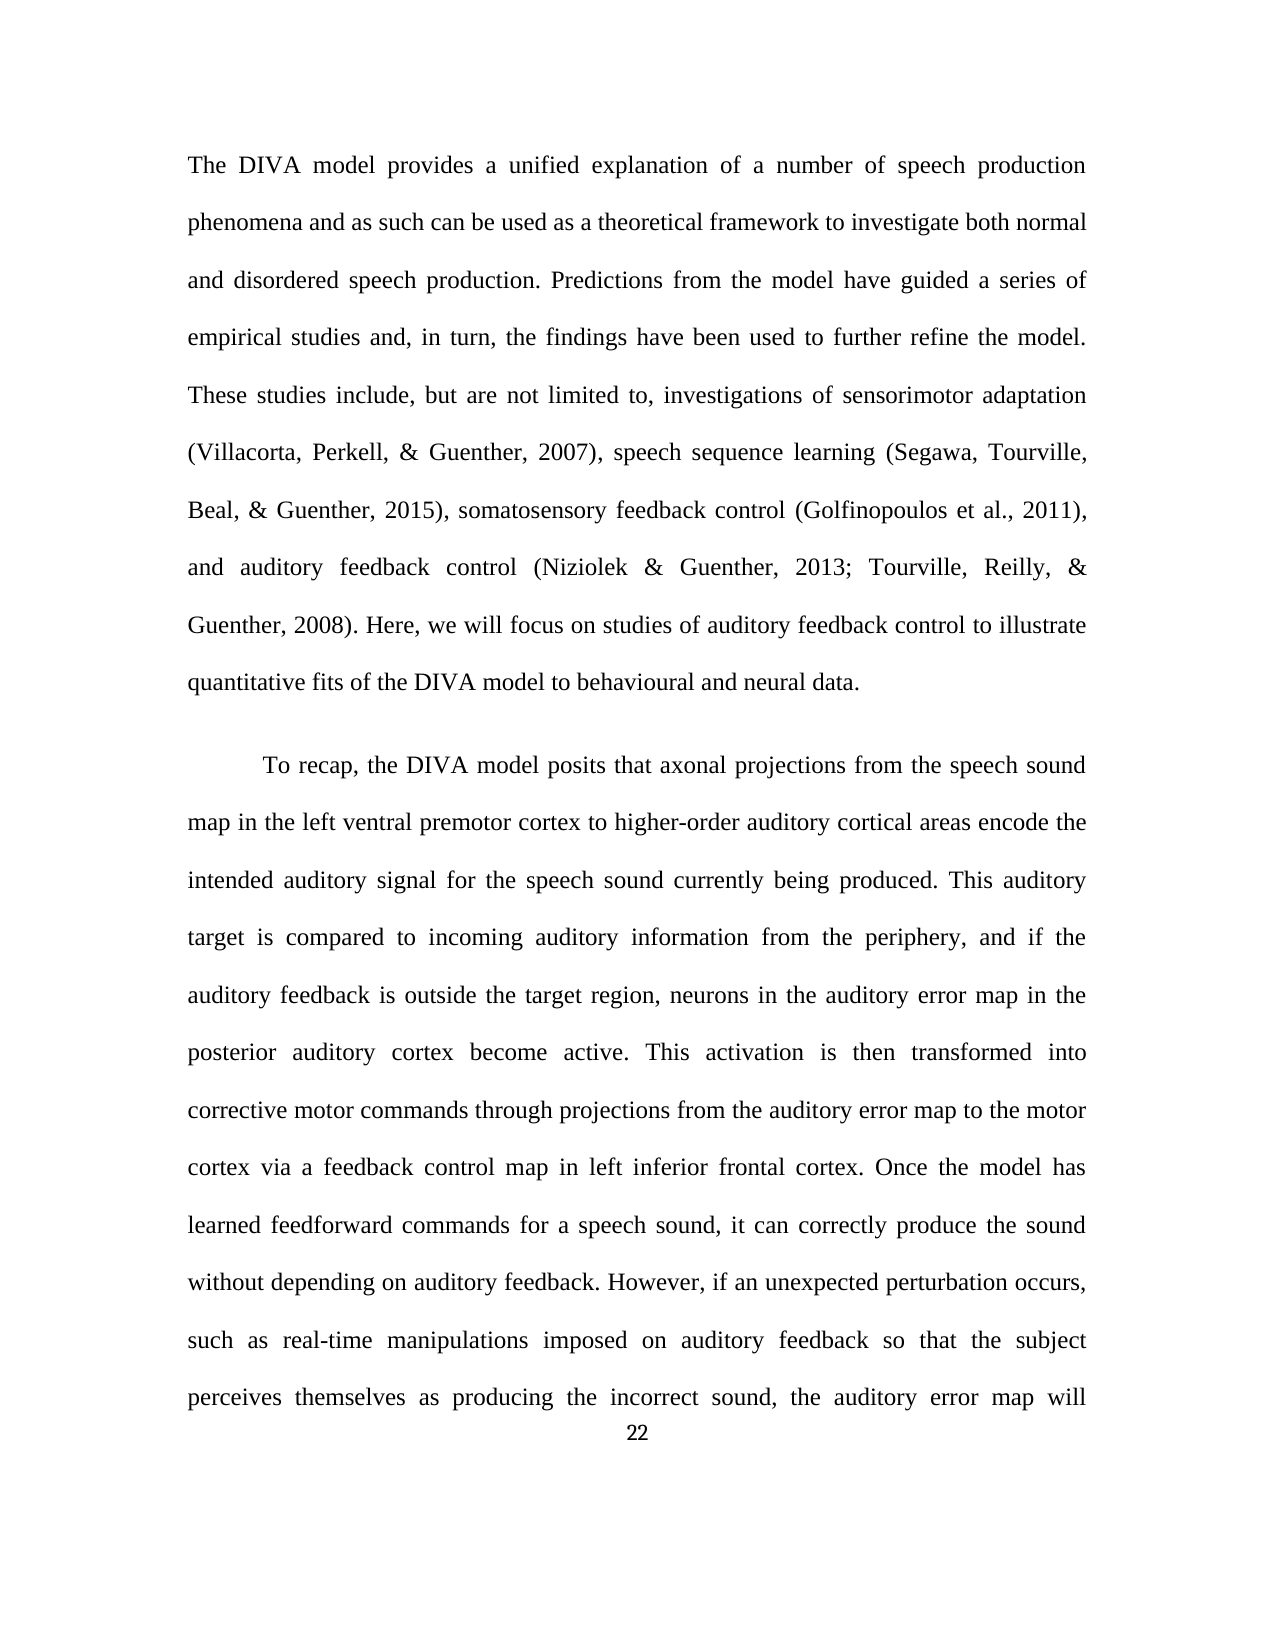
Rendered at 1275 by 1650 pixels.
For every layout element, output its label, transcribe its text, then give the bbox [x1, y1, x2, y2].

text The DIVA model provides a unified explanation of a number of speech production phenomena and as such can be used as a theoretical framework to investigate both normal and disordered speech production. Predictions from the model have guided a series of empirical studies and, in turn, the findings have been used to further refine the model. These studies include, but are not limited to, investigations of sensorimotor adaptation (Villacorta, Perkell, & Guenther, 2007), speech sequence learning (Segawa, Tourville, Beal, & Guenther, 2015), somatosensory feedback control (Golfinopoulos et al., 2011), and auditory feedback control (Niziolek & Guenther, 2013; Tourville, Reilly, & Guenther, 2008). Here, we will focus on studies of auditory feedback control to illustrate quantitative fits of the DIVA model to behavioural and neural data. [187, 150, 1087, 696]
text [187, 750, 1087, 1411]
